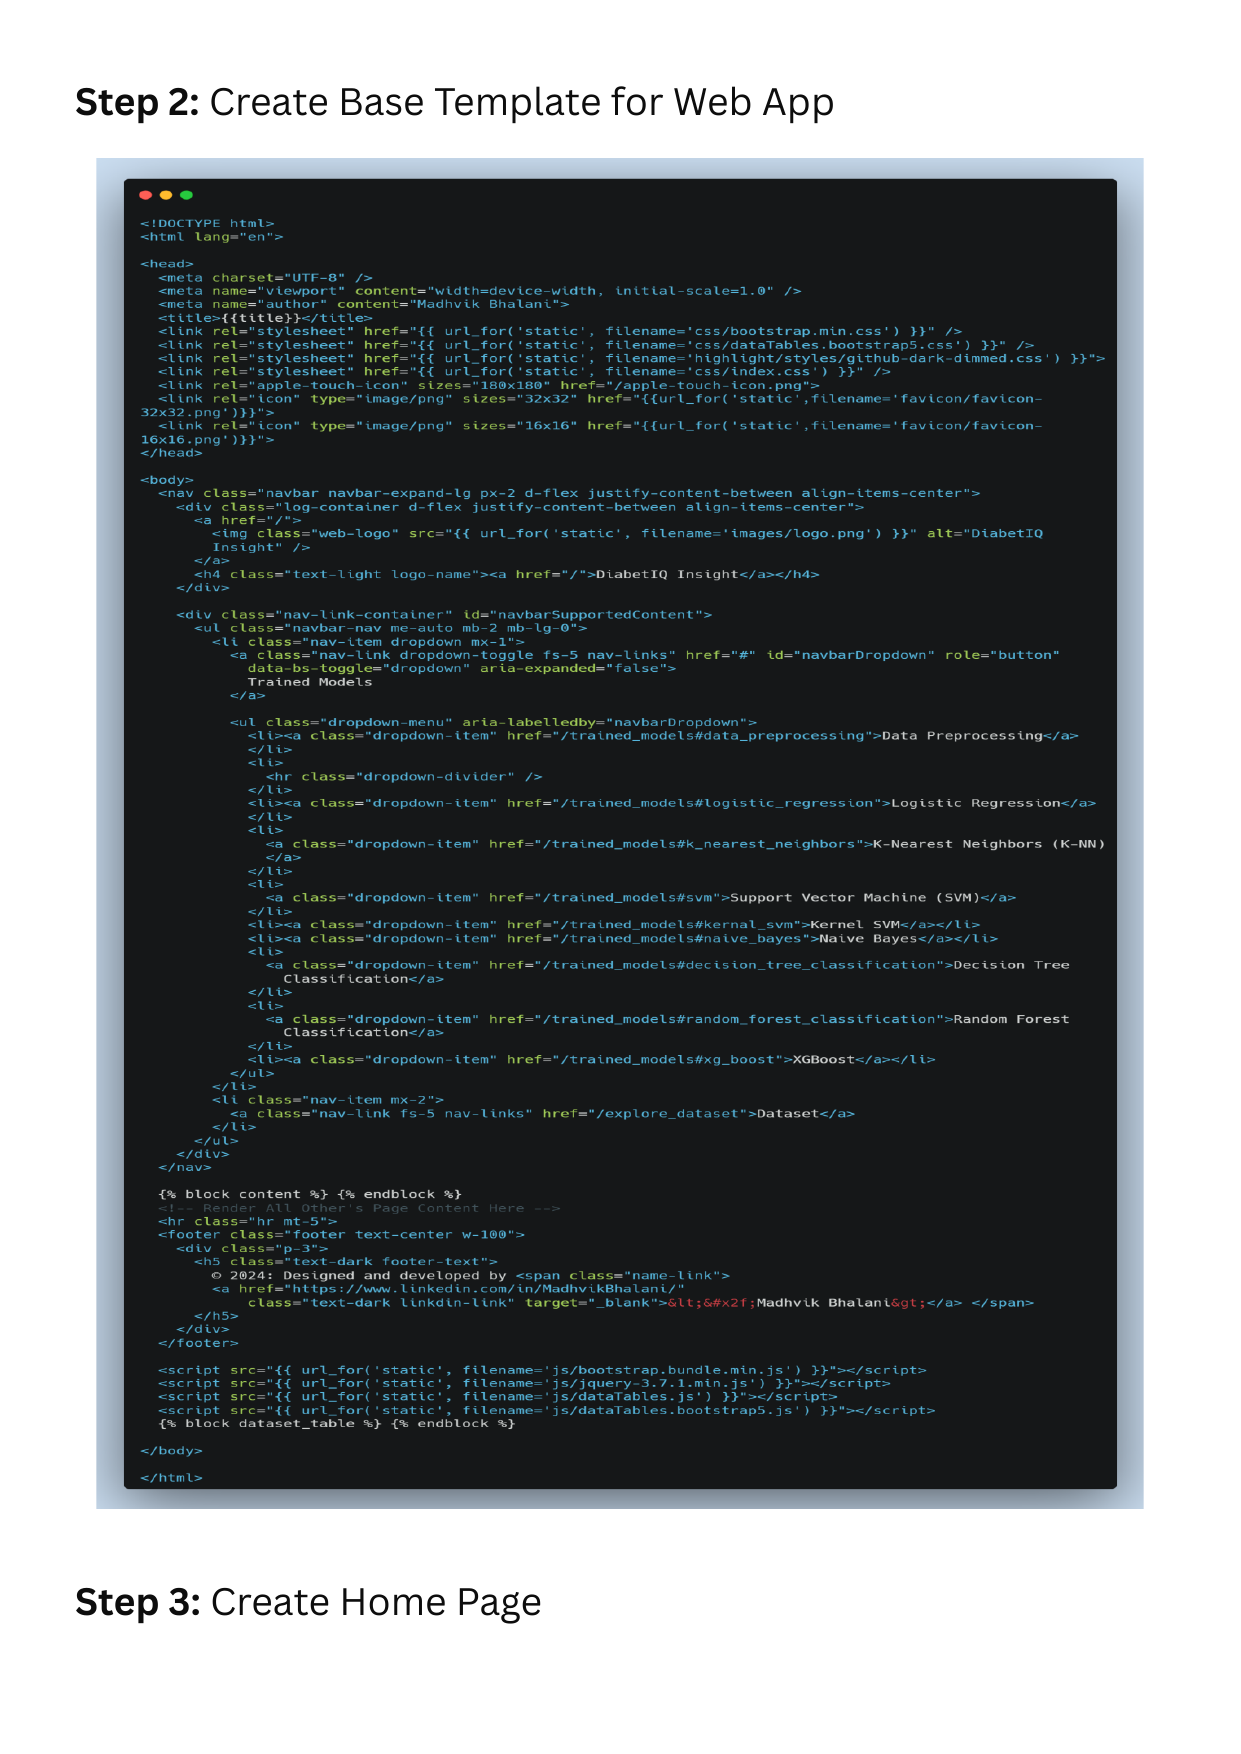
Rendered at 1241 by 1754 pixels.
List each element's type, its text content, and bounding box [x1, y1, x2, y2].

text Step 2: Create Base Template for Web App [75, 75, 1165, 126]
picture [96, 158, 1144, 1509]
text Step 3: Create Home Page [75, 1575, 1165, 1626]
